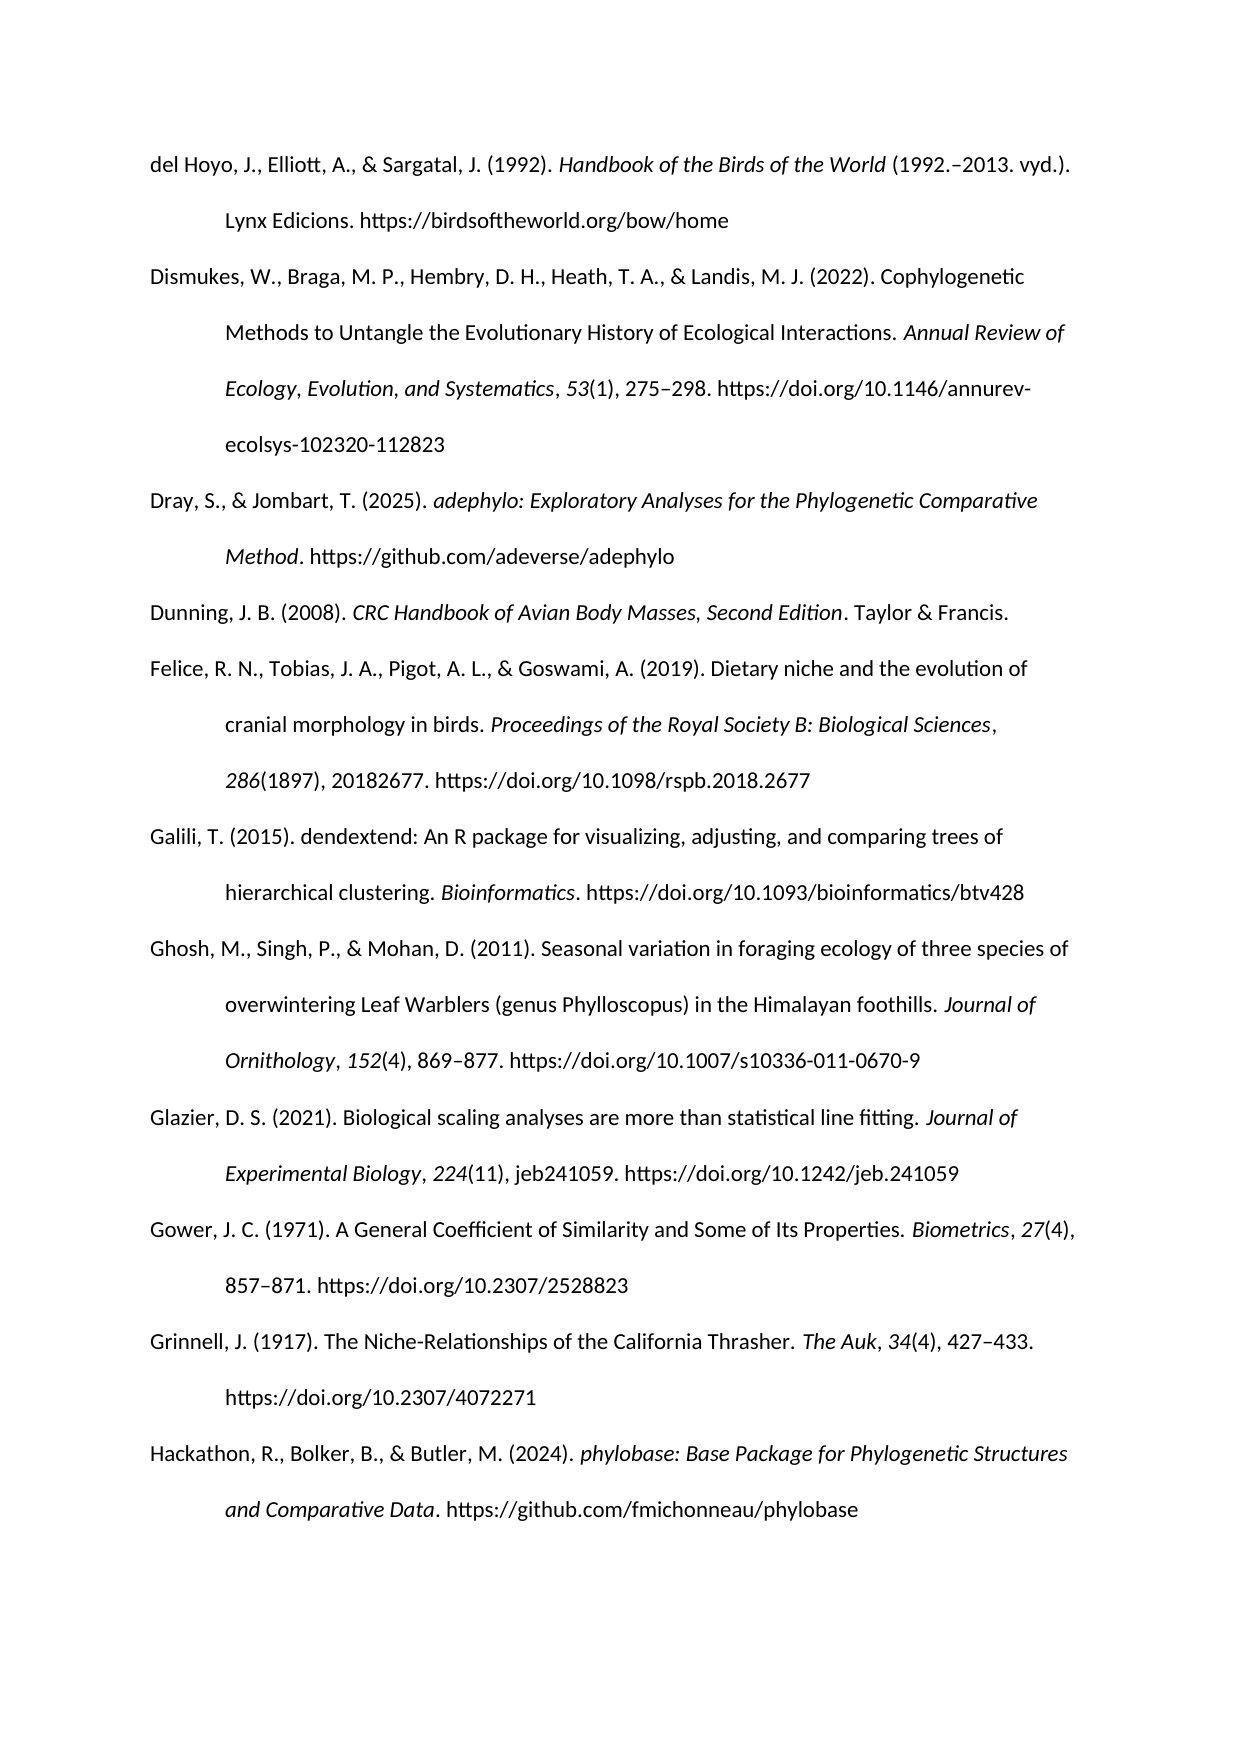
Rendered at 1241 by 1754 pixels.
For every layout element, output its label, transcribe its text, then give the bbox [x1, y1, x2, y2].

text Felice, R. N., Tobias, J. A., Pigot, A. L., & Goswami, A. (2019). Dietary niche and the evolution of cranial morphology in birds. Proceedings of the Royal Society B: Biological Sciences, 286(1897), 20182677. https://doi.org/10.1098/rspb.2018.2677 [150, 654, 1090, 794]
text del Hoyo, J., Elliott, A., & Sargatal, J. (1992). Handbook of the Birds of the World (1992.–2013. vyd.). Lynx Edicions. https://birdsoftheworld.org/bow/home [150, 150, 1090, 234]
text Dray, S., & Jombart, T. (2025). adephylo: Exploratory Analyses for the Phylogenetic Comparative Method. https://github.com/adeverse/adephylo [150, 486, 1090, 570]
text Hackathon, R., Bolker, B., & Butler, M. (2024). phylobase: Base Package for Phylogenetic Structures and Comparative Data. https://github.com/fmichonneau/phylobase [150, 1439, 1090, 1523]
text Dunning, J. B. (2008). CRC Handbook of Avian Body Masses, Second Edition. Taylor & Francis. [150, 598, 1090, 626]
text Galili, T. (2015). dendextend: An R package for visualizing, adjusting, and comparing trees of hierarchical clustering. Bioinformatics. https://doi.org/10.1093/bioinformatics/btv428 [150, 822, 1090, 907]
text Grinnell, J. (1917). The Niche-Relationships of the California Thrasher. The Auk, 34(4), 427–433. https://doi.org/10.2307/4072271 [150, 1327, 1090, 1411]
text Glazier, D. S. (2021). Biological scaling analyses are more than statistical line fitting. Journal of Experimental Biology, 224(11), jeb241059. https://doi.org/10.1242/jeb.241059 [150, 1103, 1090, 1187]
text Gower, J. C. (1971). A General Coefficient of Similarity and Some of Its Properties. Biometrics, 27(4), 857–871. https://doi.org/10.2307/2528823 [150, 1215, 1090, 1299]
text Ghosh, M., Singh, P., & Mohan, D. (2011). Seasonal variation in foraging ecology of three species of overwintering Leaf Warblers (genus Phylloscopus) in the Himalayan foothills. Journal of Ornithology, 152(4), 869–877. https://doi.org/10.1007/s10336-011-0670-9 [150, 934, 1090, 1075]
text Dismukes, W., Braga, M. P., Hembry, D. H., Heath, T. A., & Landis, M. J. (2022). Cophylogenetic Methods to Untangle the Evolutionary History of Ecological Interactions. Annual Review of Ecology, Evolution, and Systematics, 53(1), 275–298. https://doi.org/10.1146/annurev-ecolsys-102320-112823 [150, 262, 1090, 458]
